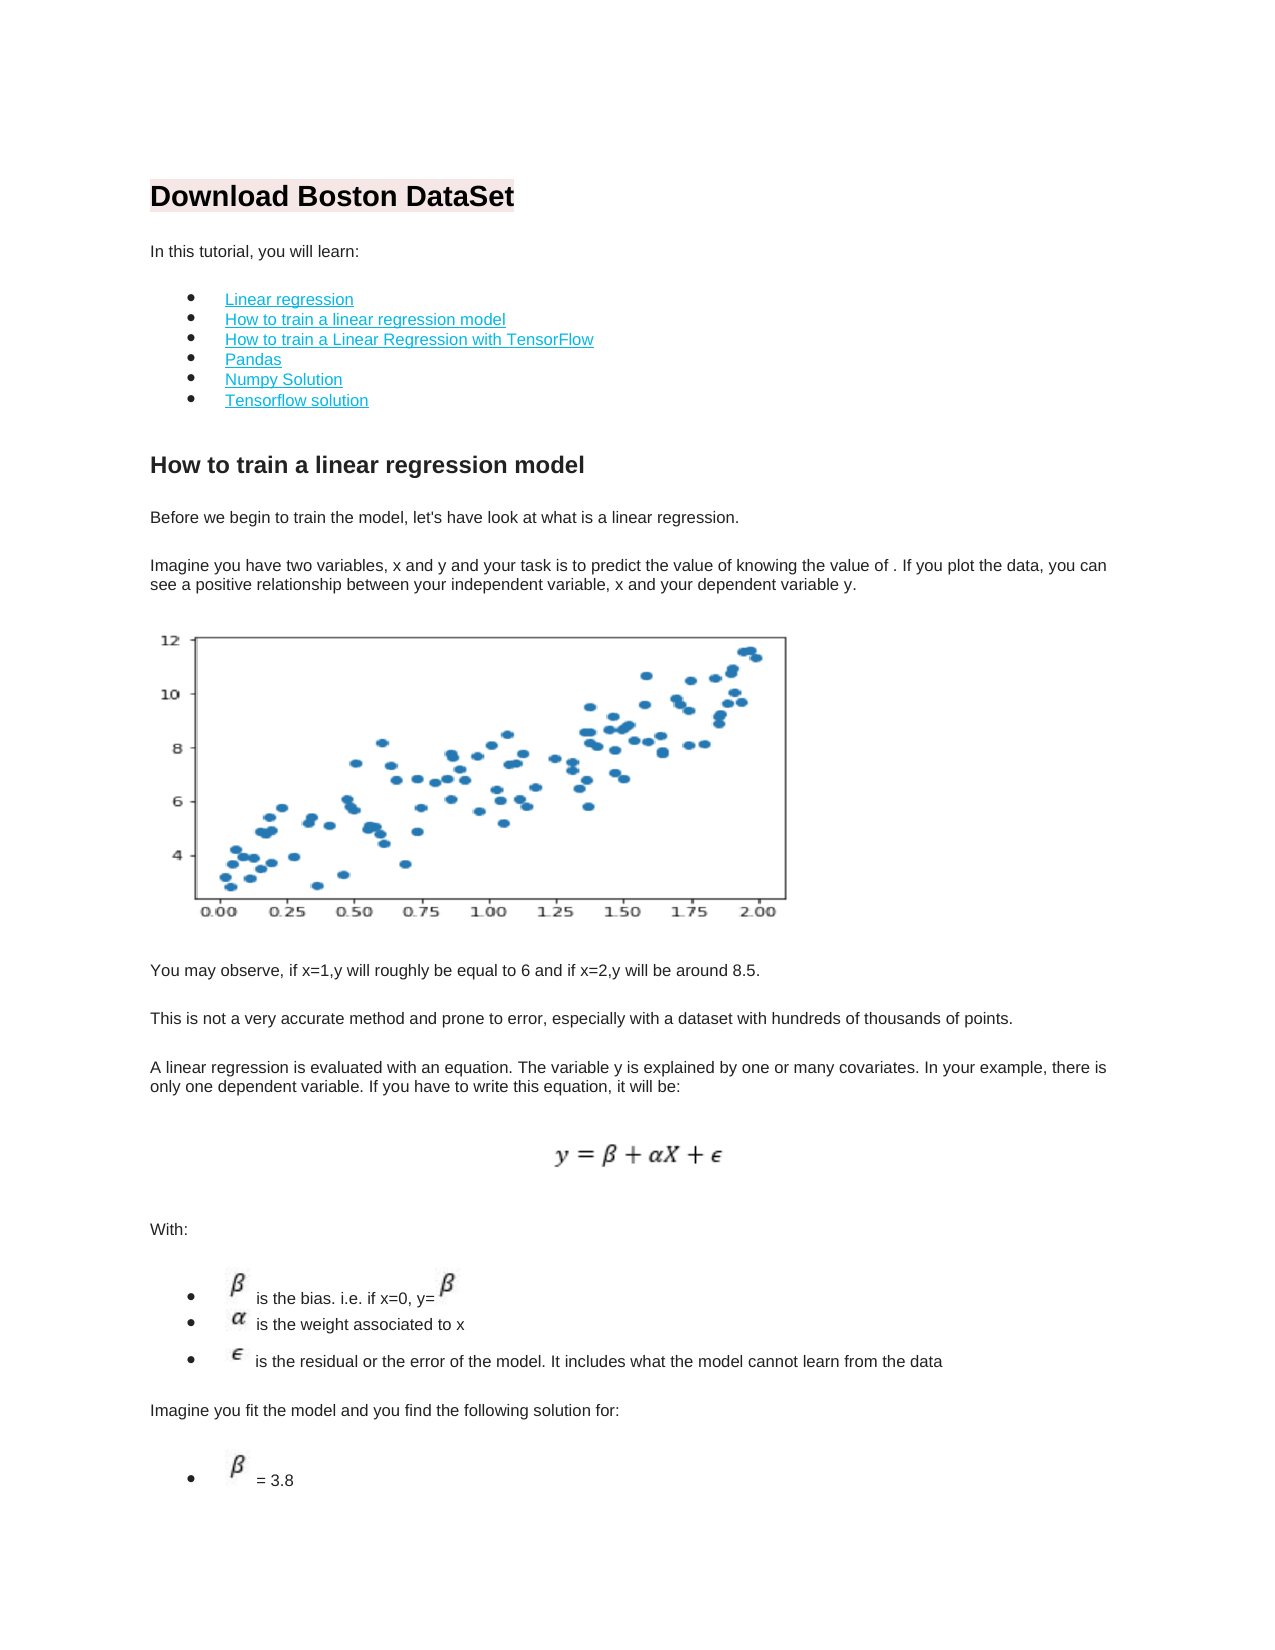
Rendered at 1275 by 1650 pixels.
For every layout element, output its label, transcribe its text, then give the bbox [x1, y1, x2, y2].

text A linear regression is evaluated with an equation. The variable y is explained by one or many covariates. In your example, there is only one dependent variable. If you have to write this equation, it will be: [150, 1057, 1125, 1096]
picture [225, 1336, 251, 1368]
list Numpy Solution [187, 370, 1125, 390]
text In this tutorial, you will learn: [150, 241, 1125, 261]
picture [150, 623, 817, 932]
picture [239, 296, 245, 305]
text Download Boston DataSet [150, 150, 1125, 212]
subtitle How to train a linear regression model [150, 439, 1125, 478]
text Before we begin to train the model, let's have look at what is a linear regression. [150, 507, 1125, 527]
picture [225, 1449, 252, 1486]
text Imagine you fit the model and you find the following solution for: [150, 1401, 1125, 1420]
list is the weight associated to x [187, 1309, 1125, 1337]
list = 3.8 [187, 1449, 1125, 1490]
list How to train a linear regression model [187, 310, 1125, 330]
list is the residual or the error of the model. It includes what the model cannot learn from the data [187, 1337, 1125, 1372]
list is the bias. i.e. if x=0, y= [187, 1268, 1125, 1309]
picture [528, 1125, 747, 1191]
list How to train a Linear Regression with TensorFlow [187, 330, 1125, 350]
list Pandas [187, 350, 1125, 370]
picture [527, 336, 533, 345]
text You may observe, if x=1,y will roughly be equal to 6 and if x=2,y will be around 8.5. [150, 961, 1125, 980]
list Linear regression [187, 290, 1125, 310]
picture [435, 1267, 462, 1305]
picture [225, 1308, 252, 1331]
text With: [150, 1219, 1125, 1239]
list Tensorflow solution [187, 390, 1125, 410]
picture [225, 1267, 252, 1305]
text Imagine you have two variables, x and y and your task is to predict the value of knowing the value of . If you plot the data, you can see a positive relationship between your independent variable, x and your dependent variable y. [150, 556, 1125, 594]
text This is not a very accurate method and prone to error, especially with a dataset with hundreds of thousands of points. [150, 1009, 1125, 1028]
